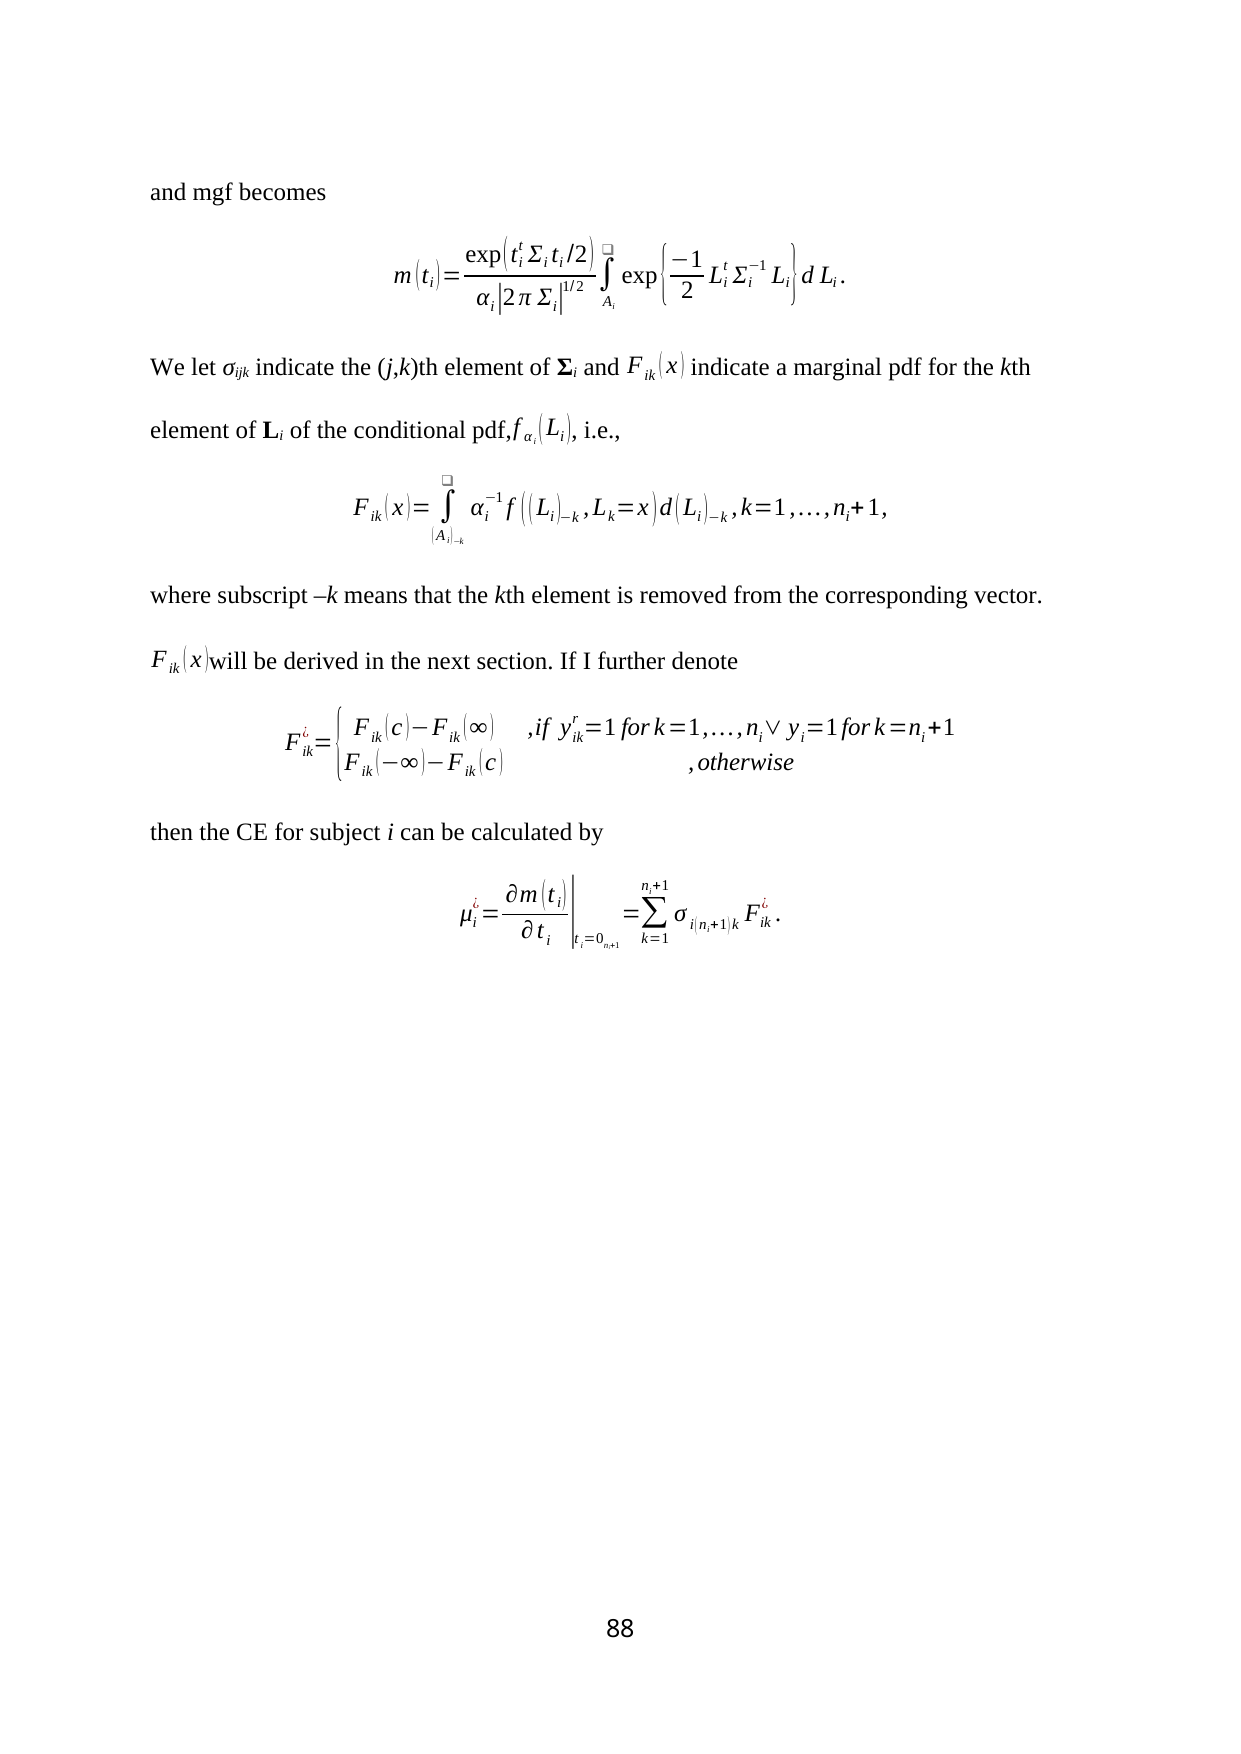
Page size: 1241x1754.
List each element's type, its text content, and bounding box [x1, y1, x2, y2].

text where subscript –k means that the kth element is removed from the corresponding vector. will be derived in the next section. If I further denote [150, 580, 1090, 677]
text We let σijk indicate the (j,k)th element of Σi and indicate a marginal pdf for the kth element of Li of the conditional pdf,, i.e., [150, 350, 1090, 447]
text and mgf becomes [150, 177, 1090, 206]
text then the CE for subject i can be calculated by [150, 817, 1090, 846]
